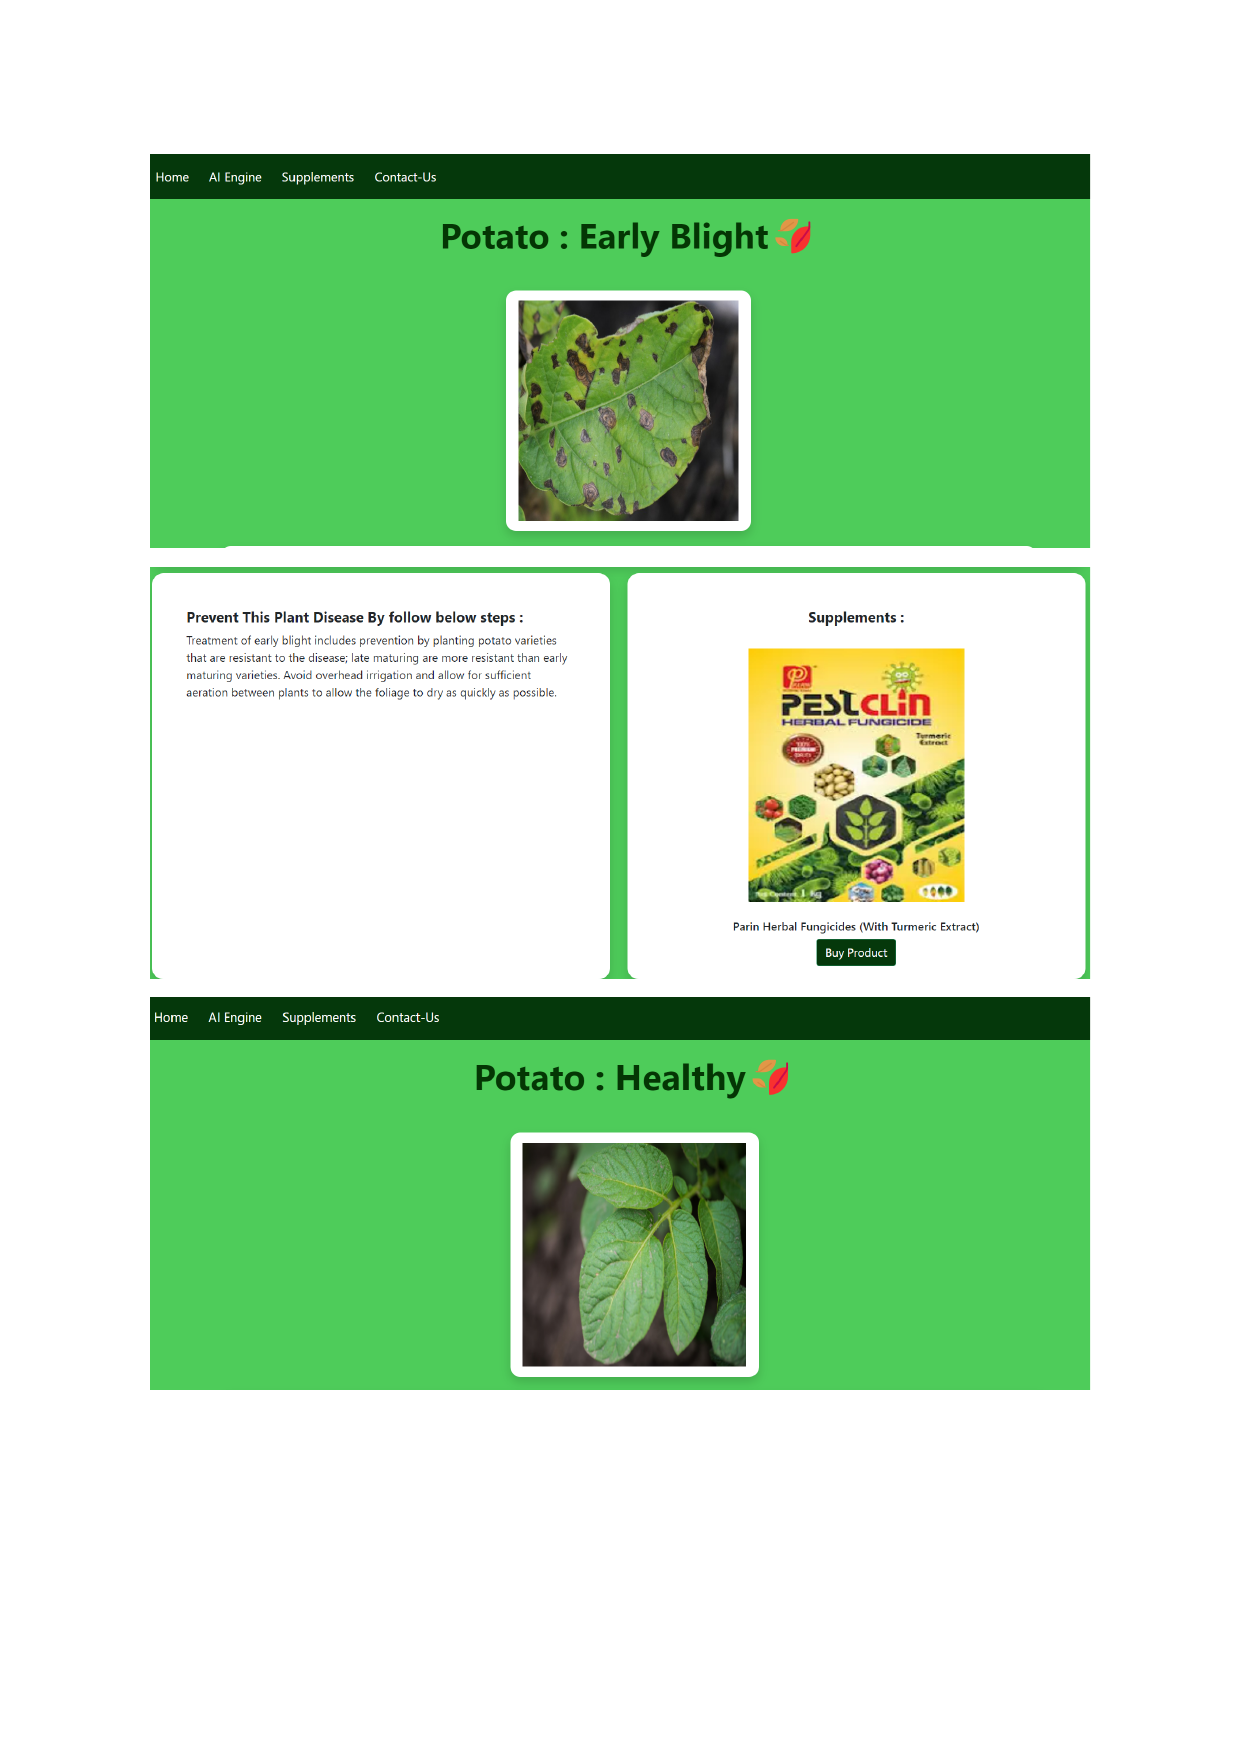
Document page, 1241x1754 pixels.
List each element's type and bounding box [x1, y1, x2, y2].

picture [150, 997, 1091, 1390]
picture [150, 150, 1091, 548]
picture [150, 567, 1091, 979]
